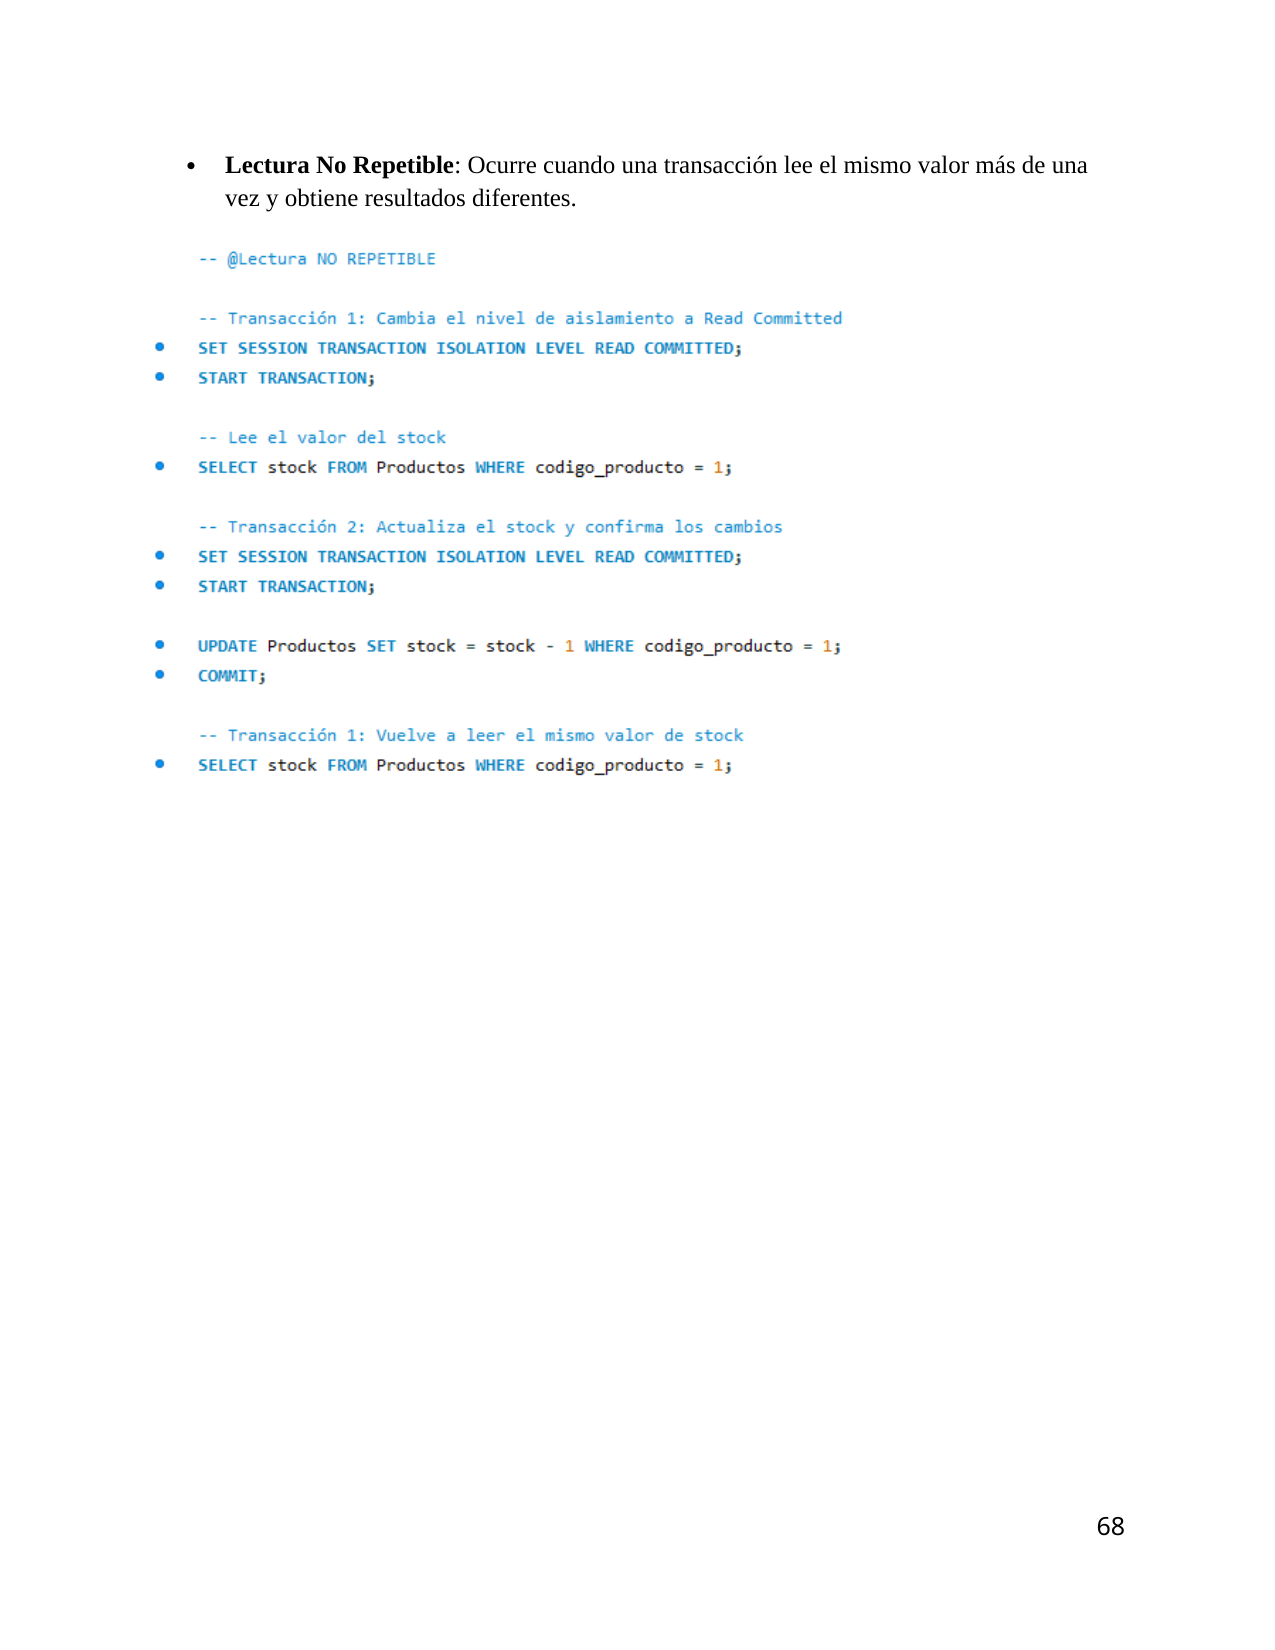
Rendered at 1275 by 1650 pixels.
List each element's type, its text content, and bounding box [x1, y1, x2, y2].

list Lectura No Repetible: Ocurre cuando una transacción lee el mismo valor más de una vez y obtiene resultados diferentes. [187, 150, 1125, 212]
picture [150, 232, 1125, 805]
